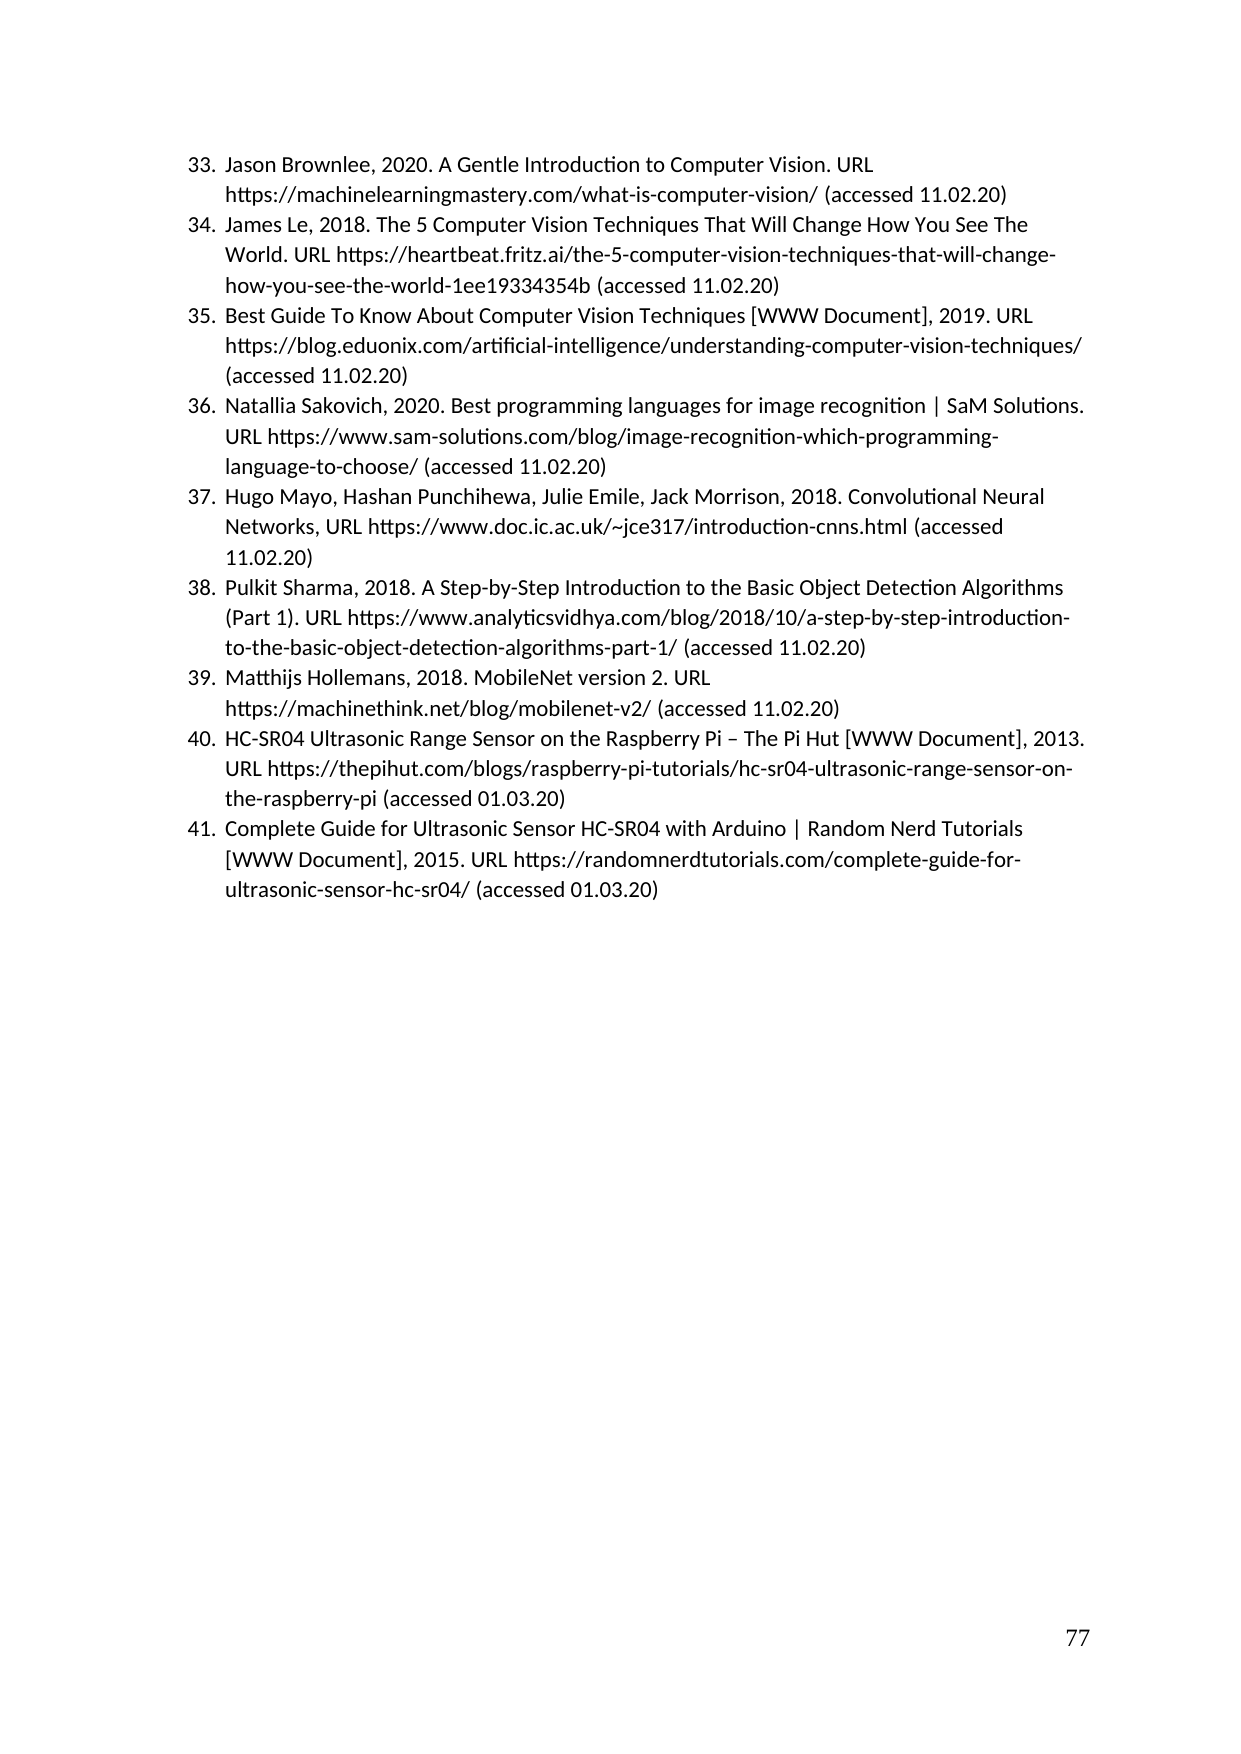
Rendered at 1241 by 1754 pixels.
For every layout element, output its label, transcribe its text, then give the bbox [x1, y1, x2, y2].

list Natallia Sakovich, 2020. Best programming languages for image recognition | SaM Solutions. URL https://www.sam-solutions.com/blog/image-recognition-which-programming-language-to-choose/ (accessed 11.02.20) [187, 392, 1090, 480]
list HC-SR04 Ultrasonic Range Sensor on the Raspberry Pi – The Pi Hut [WWW Document], 2013. URL https://thepihut.com/blogs/raspberry-pi-tutorials/hc-sr04-ultrasonic-range-sensor-on-the-raspberry-pi (accessed 01.03.20) [187, 724, 1090, 812]
list Best Guide To Know About Computer Vision Techniques [WWW Document], 2019. URL https://blog.eduonix.com/artificial-intelligence/understanding-computer-vision-techniques/ (accessed 11.02.20) [187, 301, 1090, 389]
list James Le, 2018. The 5 Computer Vision Techniques That Will Change How You See The World. URL https://heartbeat.fritz.ai/the-5-computer-vision-techniques-that-will-change-how-you-see-the-world-1ee19334354b (accessed 11.02.20) [187, 210, 1090, 299]
list Jason Brownlee, 2020. A Gentle Introduction to Computer Vision. URL https://machinelearningmastery.com/what-is-computer-vision/ (accessed 11.02.20) [187, 150, 1090, 208]
list Matthijs Hollemans, 2018. MobileNet version 2. URL https://machinethink.net/blog/mobilenet-v2/ (accessed 11.02.20) [187, 663, 1090, 722]
list Hugo Mayo, Hashan Punchihewa, Julie Emile, Jack Morrison, 2018. Convolutional Neural Networks, URL https://www.doc.ic.ac.uk/~jce317/introduction-cnns.html (accessed 11.02.20) [187, 482, 1090, 571]
list Pulkit Sharma, 2018. A Step-by-Step Introduction to the Basic Object Detection Algorithms (Part 1). URL https://www.analyticsvidhya.com/blog/2018/10/a-step-by-step-introduction-to-the-basic-object-detection-algorithms-part-1/ (accessed 11.02.20) [187, 573, 1090, 661]
list Complete Guide for Ultrasonic Sensor HC-SR04 with Arduino | Random Nerd Tutorials [WWW Document], 2015. URL https://randomnerdtutorials.com/complete-guide-for-ultrasonic-sensor-hc-sr04/ (accessed 01.03.20) [187, 814, 1090, 903]
